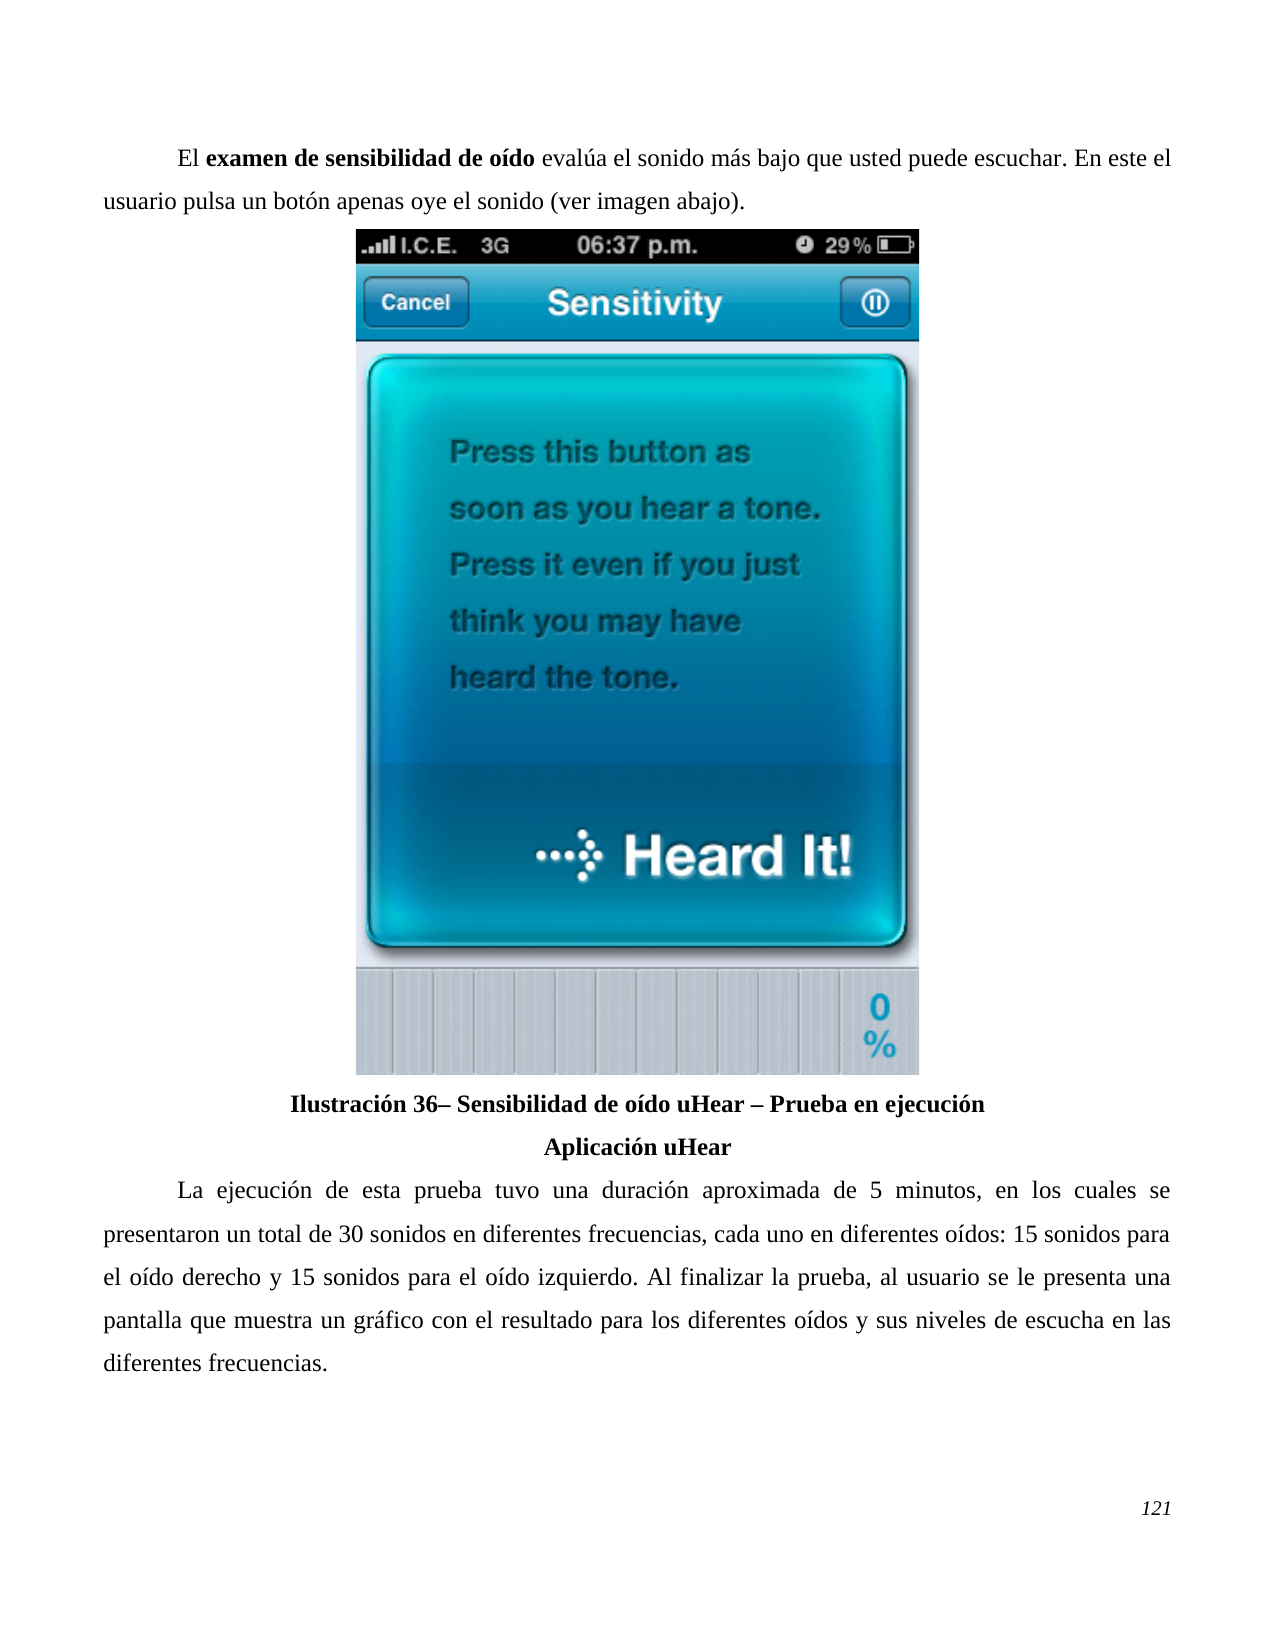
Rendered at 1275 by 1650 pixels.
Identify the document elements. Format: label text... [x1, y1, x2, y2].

text La ejecución de esta prueba tuvo una duración aproximada de 5 minutos, en los cuales se presentaron un total de 30 sonidos en diferentes frecuencias, cada uno en diferentes oídos: 15 sonidos para el oído derecho y 15 sonidos para el oído izquierdo. Al finalizar la prueba, al usuario se le presenta una pantalla que muestra un gráfico con el resultado para los diferentes oídos y sus niveles de escucha en las diferentes frecuencias. [103, 1176, 1172, 1377]
picture [355, 342, 920, 1075]
picture [355, 229, 920, 323]
text Ilustración 36– Sensibilidad de oído uHear – Prueba en ejecución Aplicación uHear [103, 1089, 1172, 1161]
text El examen de sensibilidad de oído evalúa el sonido más bajo que usted puede escuchar. En este el usuario pulsa un botón apenas oye el sonido (ver imagen abajo). [103, 143, 1172, 215]
